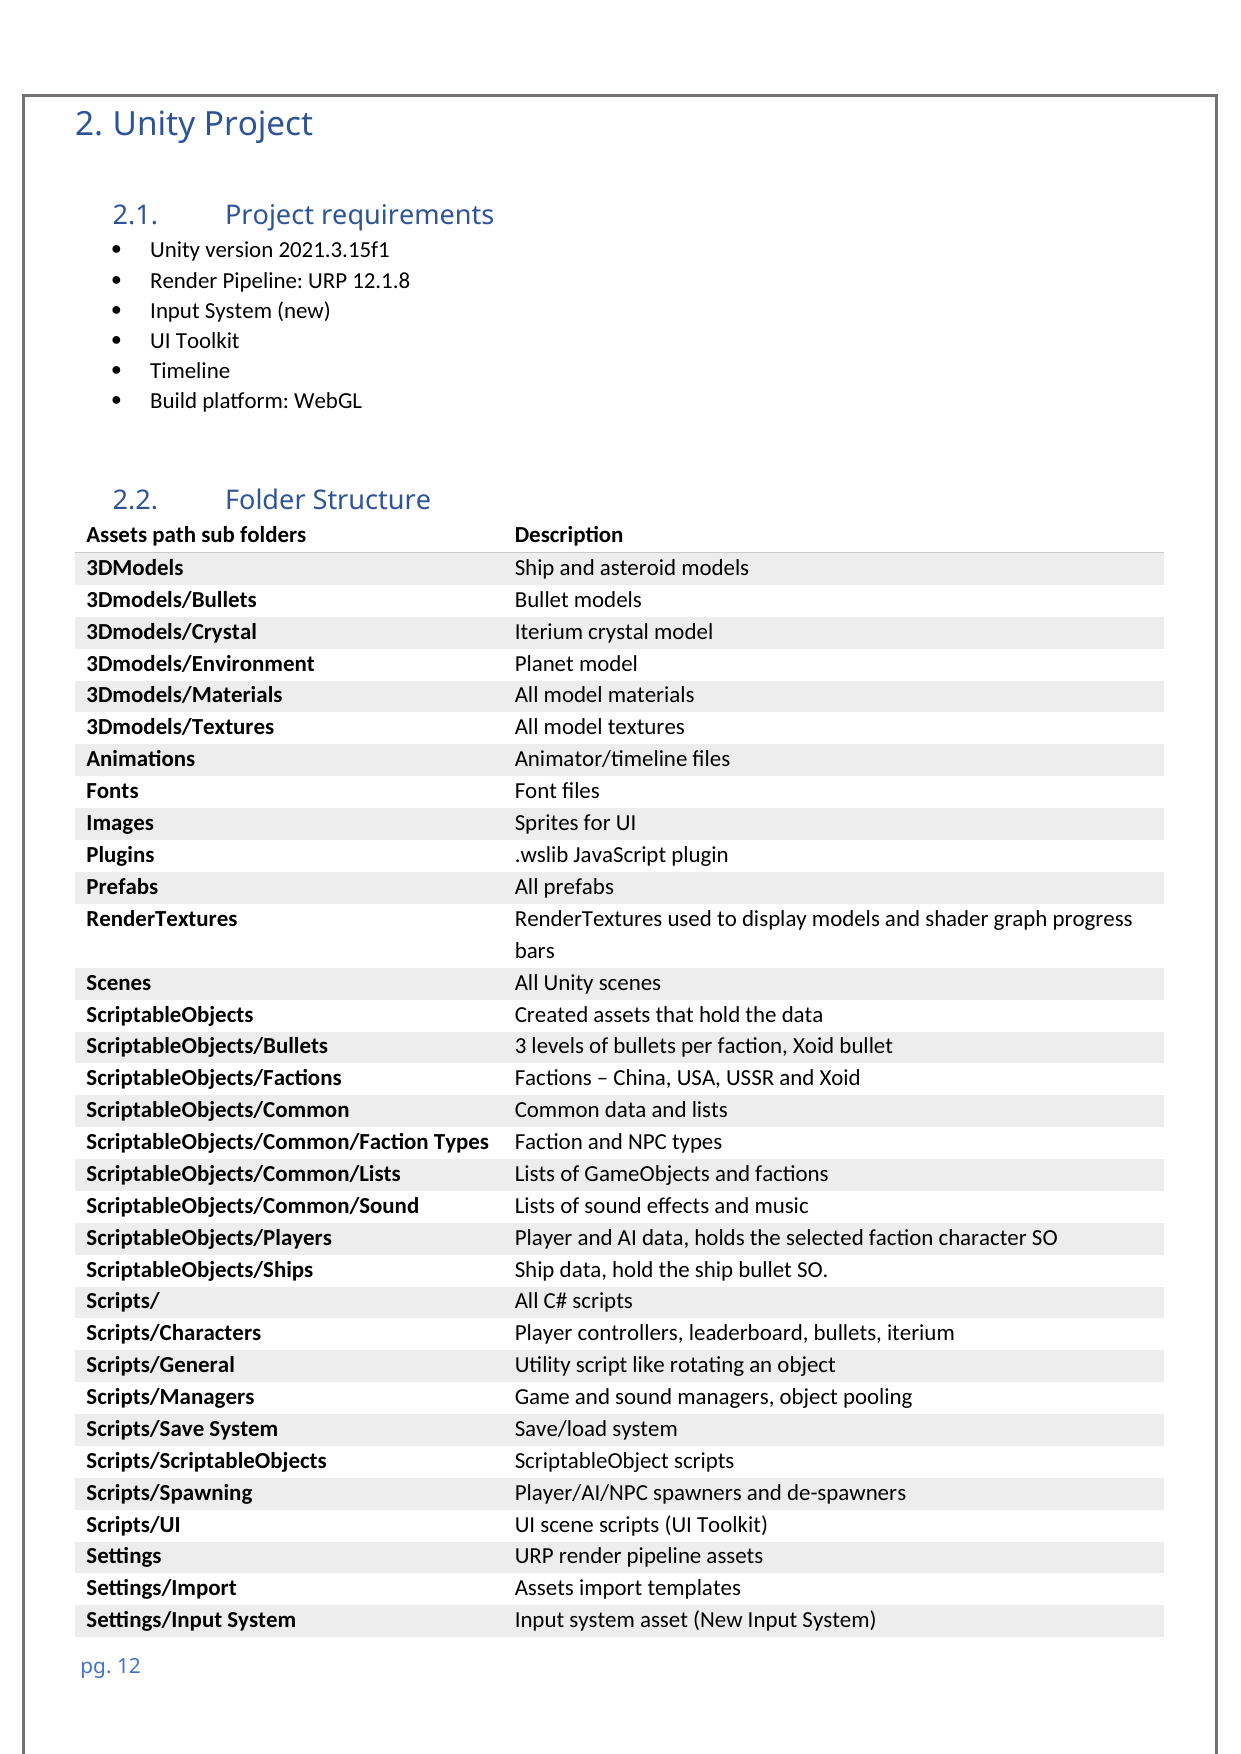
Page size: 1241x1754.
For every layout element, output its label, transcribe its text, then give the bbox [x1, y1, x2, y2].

table_cell RenderTextures used to display models and shader graph progress bars [503, 904, 1164, 968]
table_cell 3Dmodels/Textures [75, 713, 503, 744]
table_cell Created assets that hold the data [503, 1000, 1164, 1032]
table_cell ScriptableObjects [75, 1000, 503, 1032]
table_cell Scripts/UI [75, 1510, 503, 1542]
table_cell All prefabs [503, 872, 1164, 904]
table_cell UI scene scripts (UI Toolkit) [503, 1510, 1164, 1542]
table_cell Player controllers, leaderboard, bullets, iterium [503, 1319, 1164, 1350]
table_cell Scripts/General [75, 1350, 503, 1382]
table_cell ScriptableObjects/Bullets [75, 1032, 503, 1063]
list Input System (new) [112, 296, 1165, 324]
table_cell Images [75, 808, 503, 840]
table_cell Scripts/Spawning [75, 1478, 503, 1510]
table_cell Bullet models [503, 585, 1164, 617]
table_cell Assets import templates [503, 1574, 1164, 1605]
table_cell 3Dmodels/Environment [75, 649, 503, 681]
table_cell 3Dmodels/Crystal [75, 617, 503, 649]
table_cell Lists of GameObjects and factions [503, 1159, 1164, 1191]
table_cell Font files [503, 776, 1164, 808]
table_cell Prefabs [75, 872, 503, 904]
table_cell 3DModels [75, 553, 503, 585]
table_header Description [503, 520, 1164, 552]
table_cell Ship data, hold the ship bullet SO. [503, 1255, 1164, 1287]
table_header Assets path sub folders [75, 520, 503, 552]
table_cell Fonts [75, 776, 503, 808]
table_cell All C# scripts [503, 1287, 1164, 1318]
table_cell ScriptableObjects/Ships [75, 1255, 503, 1287]
table_cell Scripts/Save System [75, 1414, 503, 1446]
table_cell Utility script like rotating an object [503, 1350, 1164, 1382]
list Render Pipeline: URP 12.1.8 [112, 266, 1165, 294]
subtitle Unity Project [75, 100, 1165, 145]
table_cell ScriptableObjects/Common/Faction Types [75, 1127, 503, 1159]
table_cell All model materials [503, 681, 1164, 712]
subtitle Project requirements [112, 196, 1165, 233]
list Build platform: WebGL [112, 387, 1165, 415]
table_cell Common data and lists [503, 1095, 1164, 1127]
table_cell ScriptableObjects/Common [75, 1095, 503, 1127]
table_cell ScriptableObjects/Players [75, 1223, 503, 1255]
table_cell Player/AI/NPC spawners and de-spawners [503, 1478, 1164, 1510]
table_cell Settings/Input System [75, 1605, 503, 1637]
table_cell Lists of sound effects and music [503, 1191, 1164, 1223]
table_cell Game and sound managers, object pooling [503, 1382, 1164, 1414]
table_cell Input system asset (New Input System) [503, 1605, 1164, 1637]
table_cell 3Dmodels/Materials [75, 681, 503, 712]
list UI Toolkit [112, 326, 1165, 354]
table_cell Ship and asteroid models [503, 553, 1164, 585]
table_cell Player and AI data, holds the selected faction character SO [503, 1223, 1164, 1255]
table_cell Scripts/ScriptableObjects [75, 1446, 503, 1478]
table_cell All model textures [503, 713, 1164, 744]
table_cell Scenes [75, 968, 503, 1000]
table_cell Sprites for UI [503, 808, 1164, 840]
table_cell Scripts/ [75, 1287, 503, 1318]
table_cell .wslib JavaScript plugin [503, 840, 1164, 872]
table_cell Animator/timeline files [503, 744, 1164, 776]
table_cell Save/load system [503, 1414, 1164, 1446]
table_cell 3 levels of bullets per faction, Xoid bullet [503, 1032, 1164, 1063]
table_cell 3Dmodels/Bullets [75, 585, 503, 617]
table_cell URP render pipeline assets [503, 1542, 1164, 1573]
table_cell ScriptableObjects/Factions [75, 1064, 503, 1095]
table_cell Planet model [503, 649, 1164, 681]
table_cell All Unity scenes [503, 968, 1164, 1000]
table_cell Animations [75, 744, 503, 776]
table_cell Scripts/Managers [75, 1382, 503, 1414]
table_cell Scripts/Characters [75, 1319, 503, 1350]
table_cell ScriptableObjects/Common/Lists [75, 1159, 503, 1191]
list Unity version 2021.3.15f1 [112, 236, 1165, 264]
table_cell Plugins [75, 840, 503, 872]
table_cell Settings/Import [75, 1574, 503, 1605]
table_cell Iterium crystal model [503, 617, 1164, 649]
table_cell Faction and NPC types [503, 1127, 1164, 1159]
table_cell ScriptableObject scripts [503, 1446, 1164, 1478]
table_cell Factions – China, USA, USSR and Xoid [503, 1064, 1164, 1095]
list Timeline [112, 356, 1165, 384]
table_cell ScriptableObjects/Common/Sound [75, 1191, 503, 1223]
table_cell RenderTextures [75, 904, 503, 968]
table_cell Settings [75, 1542, 503, 1573]
subtitle Folder Structure [112, 480, 1165, 517]
